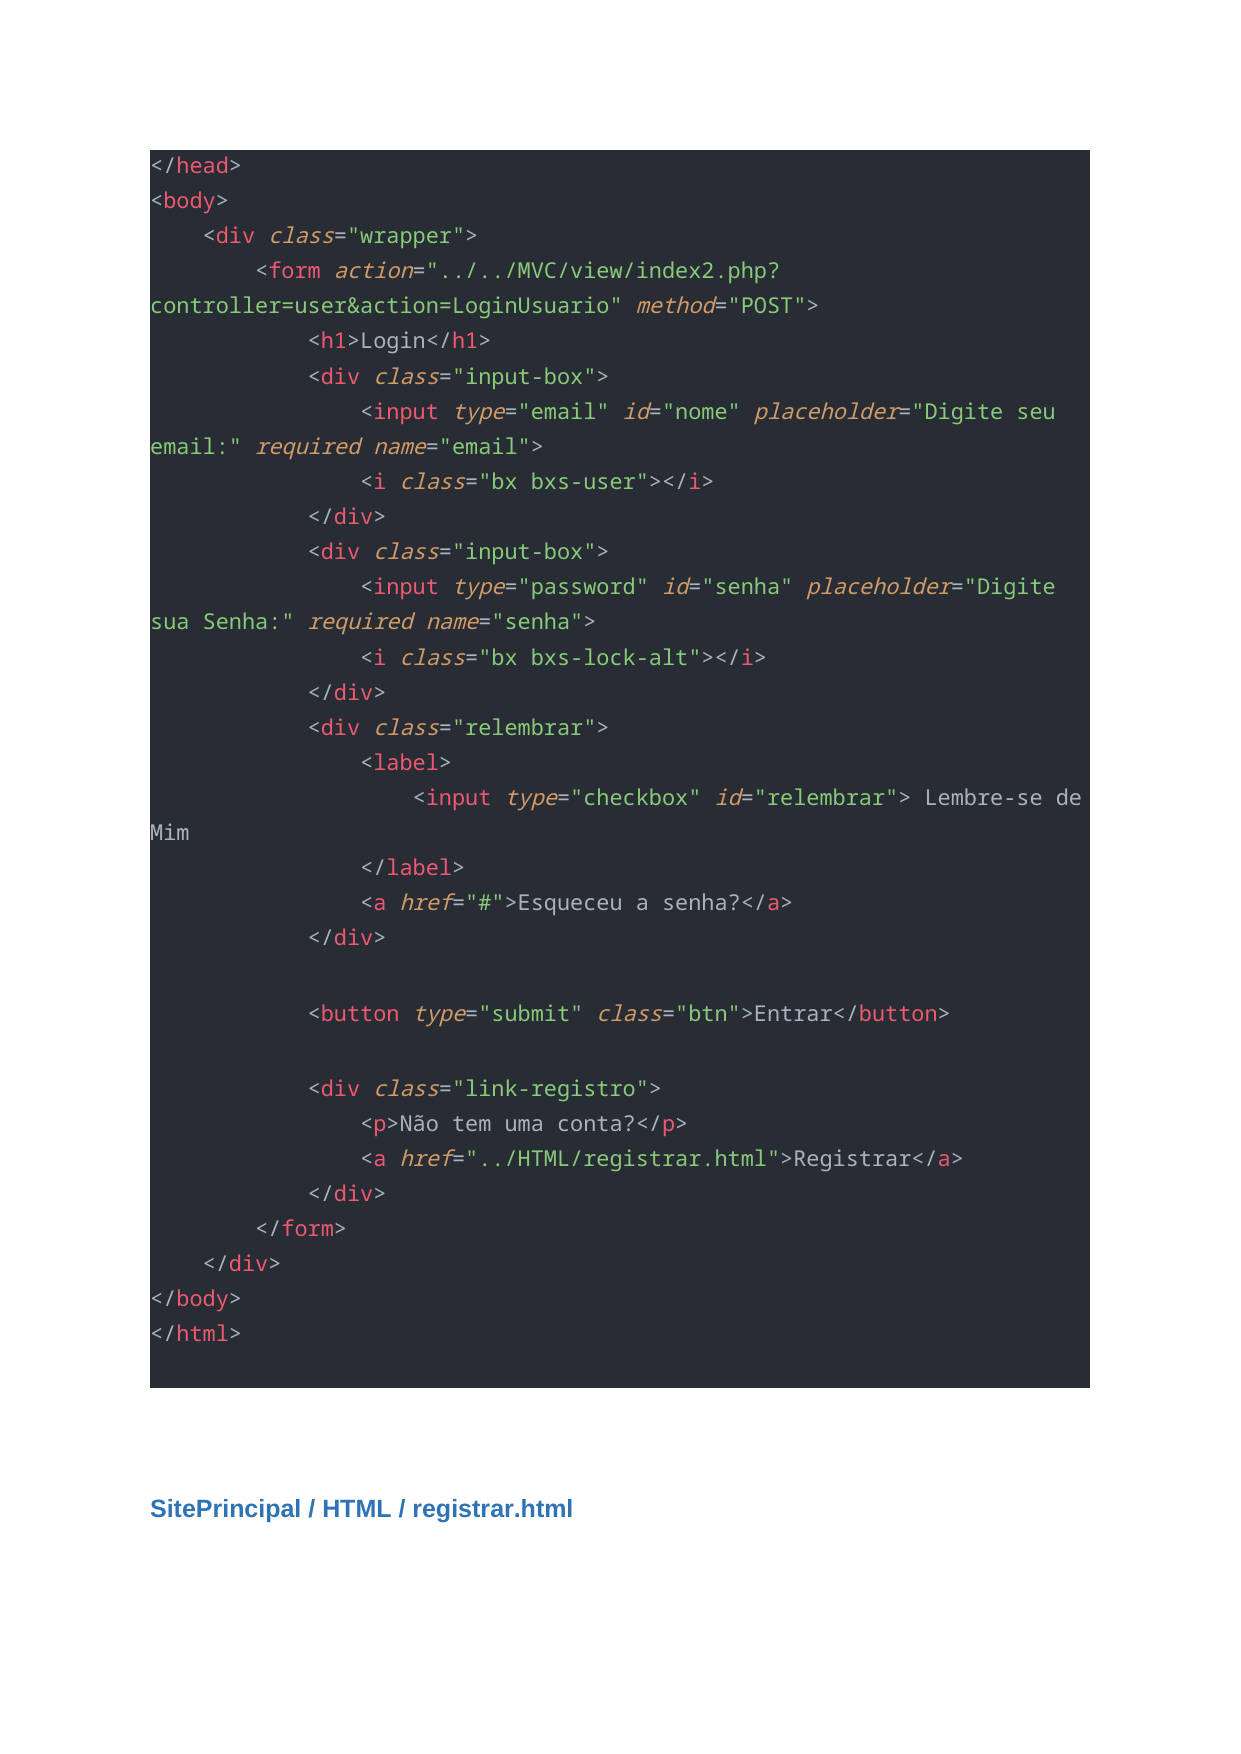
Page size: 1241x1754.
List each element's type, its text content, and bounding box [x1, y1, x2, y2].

text </head> [150, 150, 1090, 180]
text <input type="checkbox" id="relembrar"> Lembre-se de Mim [150, 782, 1090, 847]
text <i class="bx bxs-lock-alt"></i> [150, 641, 1090, 671]
text <div class="input-box"> [150, 361, 1090, 390]
text <label> [150, 747, 1090, 777]
text <button type="submit" class="btn">Entrar</button> [150, 997, 1090, 1027]
text <p>Não tem uma conta?</p> [150, 1108, 1090, 1138]
text <div class="link-registro"> [150, 1073, 1090, 1102]
subtitle SitePrincipal / HTML / registrar.html [150, 1494, 1090, 1522]
text <body> [150, 185, 1090, 215]
text <form action="../../MVC/view/index2.php?controller=user&action=LoginUsuario" method="POST"> [150, 255, 1090, 320]
text </body> [150, 1283, 1090, 1313]
text <a href="../HTML/registrar.html">Registrar</a> [150, 1143, 1090, 1173]
text </div> [150, 677, 1090, 706]
text </div> [150, 501, 1090, 531]
text <div class="relembrar"> [150, 712, 1090, 741]
text <input type="password" id="senha" placeholder="Digite sua Senha:" required name="senha"> [150, 571, 1090, 636]
text <h1>Login</h1> [150, 326, 1090, 355]
text </html> [150, 1318, 1090, 1348]
text <a href="#">Esqueceu a senha?</a> [150, 887, 1090, 917]
text </div> [150, 1178, 1090, 1208]
text <input type="email" id="nome" placeholder="Digite seu email:" required name="email"> [150, 396, 1090, 461]
text <div class="wrapper"> [150, 220, 1090, 250]
text <div class="input-box"> [150, 536, 1090, 566]
text </div> [150, 922, 1090, 952]
text </div> [150, 1248, 1090, 1278]
text </label> [150, 852, 1090, 882]
text </form> [150, 1213, 1090, 1243]
text <i class="bx bxs-user"></i> [150, 466, 1090, 496]
